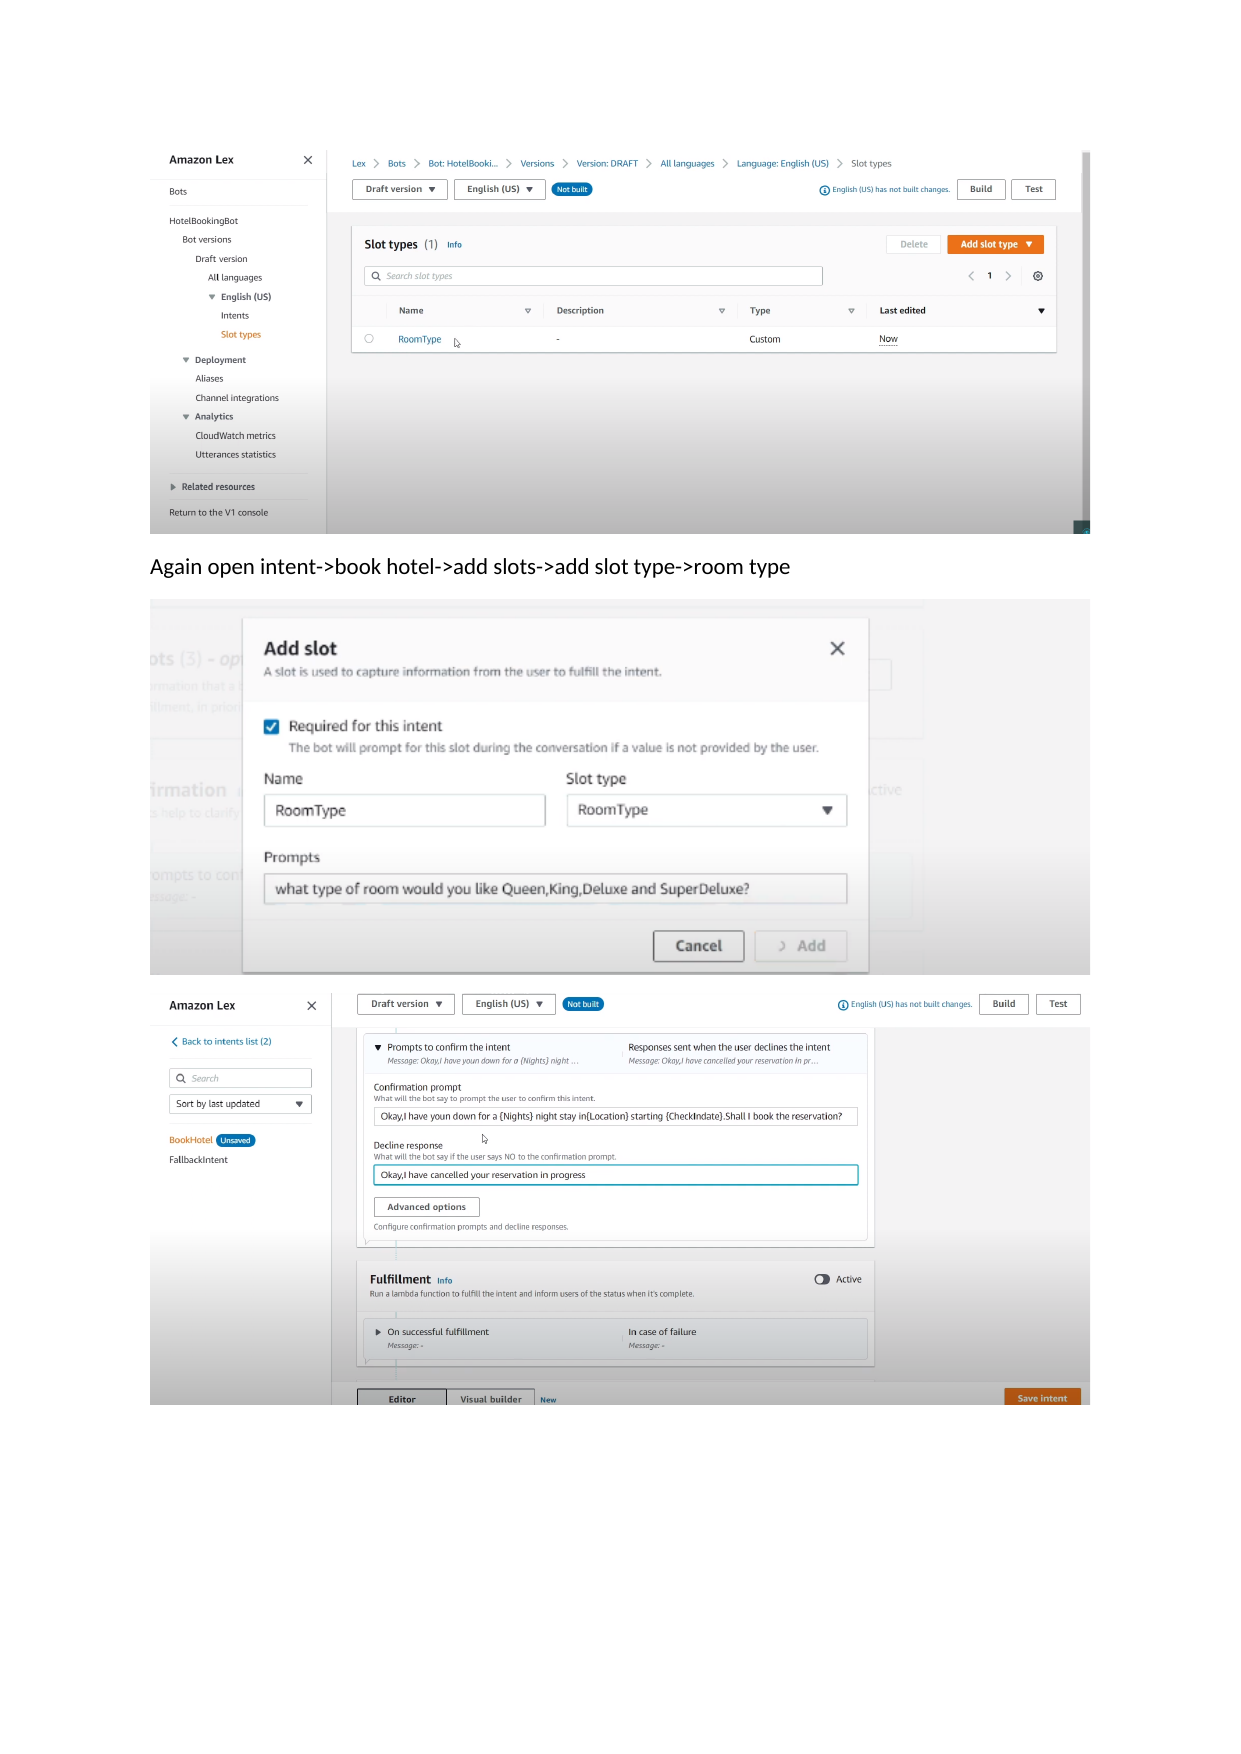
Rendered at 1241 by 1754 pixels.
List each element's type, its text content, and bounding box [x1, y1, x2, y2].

picture [150, 993, 1091, 1405]
picture [150, 599, 1091, 975]
picture [150, 150, 1091, 534]
text Again open intent->book hotel->add slots->add slot type->room type [150, 552, 1090, 580]
